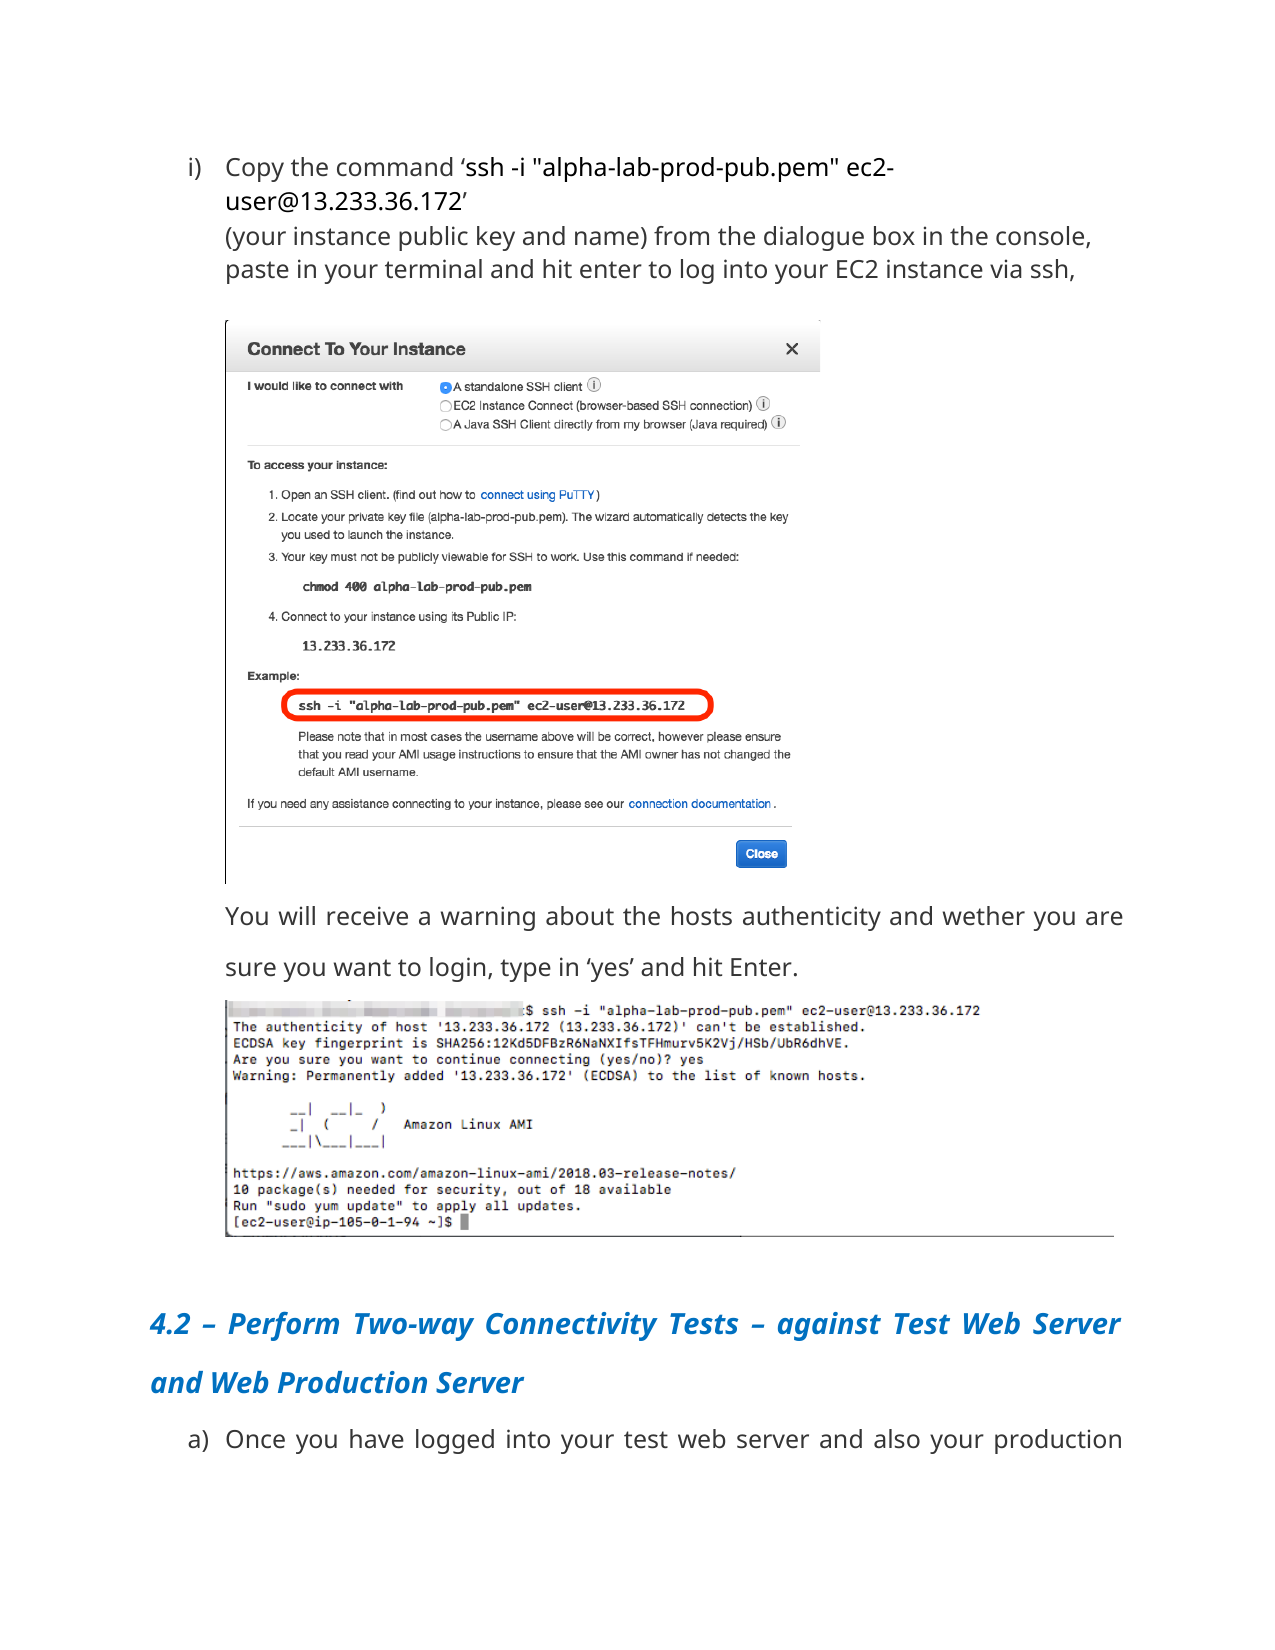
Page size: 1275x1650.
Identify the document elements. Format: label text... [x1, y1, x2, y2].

text 4.2 – Perform Two-way Connectivity Tests – against Test Web Server and Web Production Server [150, 1303, 1125, 1402]
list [187, 1422, 1125, 1456]
text (your instance public key and name) from the dialogue box in the console, paste in your terminal and hit enter to log into your EC2 instance via ssh, [225, 218, 1125, 286]
text You will receive a warning about the hosts authenticity and wether you are sure you want to login, type in ‘yes’ and hit Enter. [225, 898, 1125, 983]
picture [225, 1000, 1114, 1237]
list Copy the command ‘ssh -i "alpha-lab-prod-pub.pem" ec2-user@13.233.36.172’ [187, 150, 1125, 218]
picture [225, 320, 821, 884]
